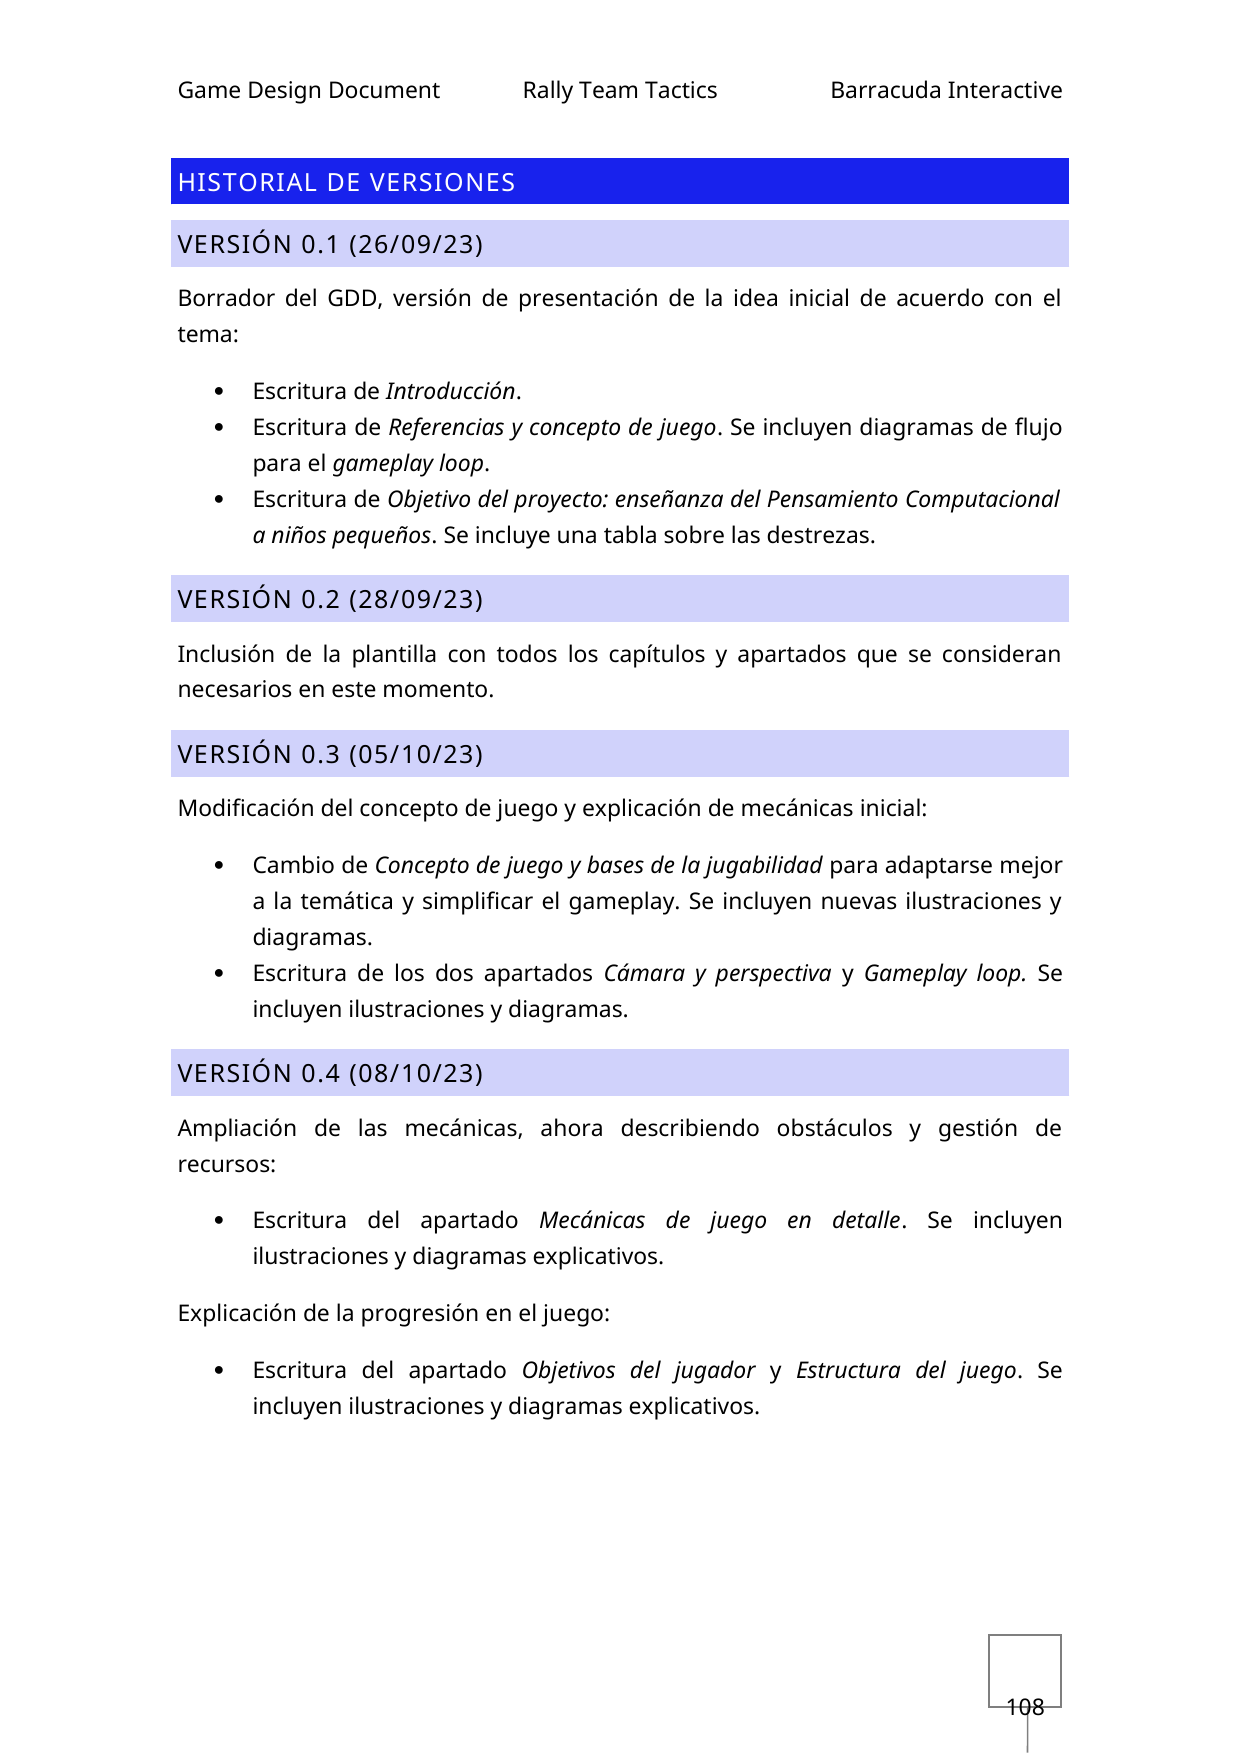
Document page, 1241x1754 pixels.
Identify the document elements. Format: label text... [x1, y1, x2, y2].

list Escritura de Referencias y concepto de juego. Se incluyen diagramas de flujo para el gameplay loop. [215, 411, 1063, 478]
text Explicación de la progresión en el juego: [177, 1297, 1063, 1328]
subtitle Versión 0.1 (26/09/23) [177, 226, 1063, 260]
subtitle Versión 0.3 (05/10/23) [177, 736, 1063, 771]
subtitle Historial de versiones [177, 164, 1063, 198]
text Ampliación de las mecánicas, ahora describiendo obstáculos y gestión de recursos: [177, 1112, 1063, 1179]
list Escritura del apartado Objetivos del jugador y Estructura del juego. Se incluyen ilustraciones y diagramas explicativos. [215, 1354, 1063, 1421]
text Inclusión de la plantilla con todos los capítulos y apartados que se consideran necesarios en este momento. [177, 637, 1063, 705]
list Escritura de los dos apartados Cámara y perspectiva y Gameplay loop. Se incluyen ilustraciones y diagramas. [215, 957, 1063, 1024]
subtitle Versión 0.2 (28/09/23) [177, 582, 1063, 616]
list Escritura de Introducción. [215, 375, 1063, 406]
list Escritura de Objetivo del proyecto: enseñanza del Pensamiento Computacional a niños pequeños. Se incluye una tabla sobre las destrezas. [215, 483, 1063, 550]
subtitle Versión 0.4 (08/10/23) [177, 1056, 1063, 1090]
list Escritura del apartado Mecánicas de juego en detalle. Se incluyen ilustraciones y diagramas explicativos. [215, 1204, 1063, 1272]
text Borrador del GDD, versión de presentación de la idea inicial de acuerdo con el tema: [177, 282, 1063, 349]
text Modificación del concepto de juego y explicación de mecánicas inicial: [177, 792, 1063, 823]
list Cambio de Concepto de juego y bases de la jugabilidad para adaptarse mejor a la temática y simplificar el gameplay. Se incluyen nuevas ilustraciones y diagramas. [215, 849, 1063, 952]
